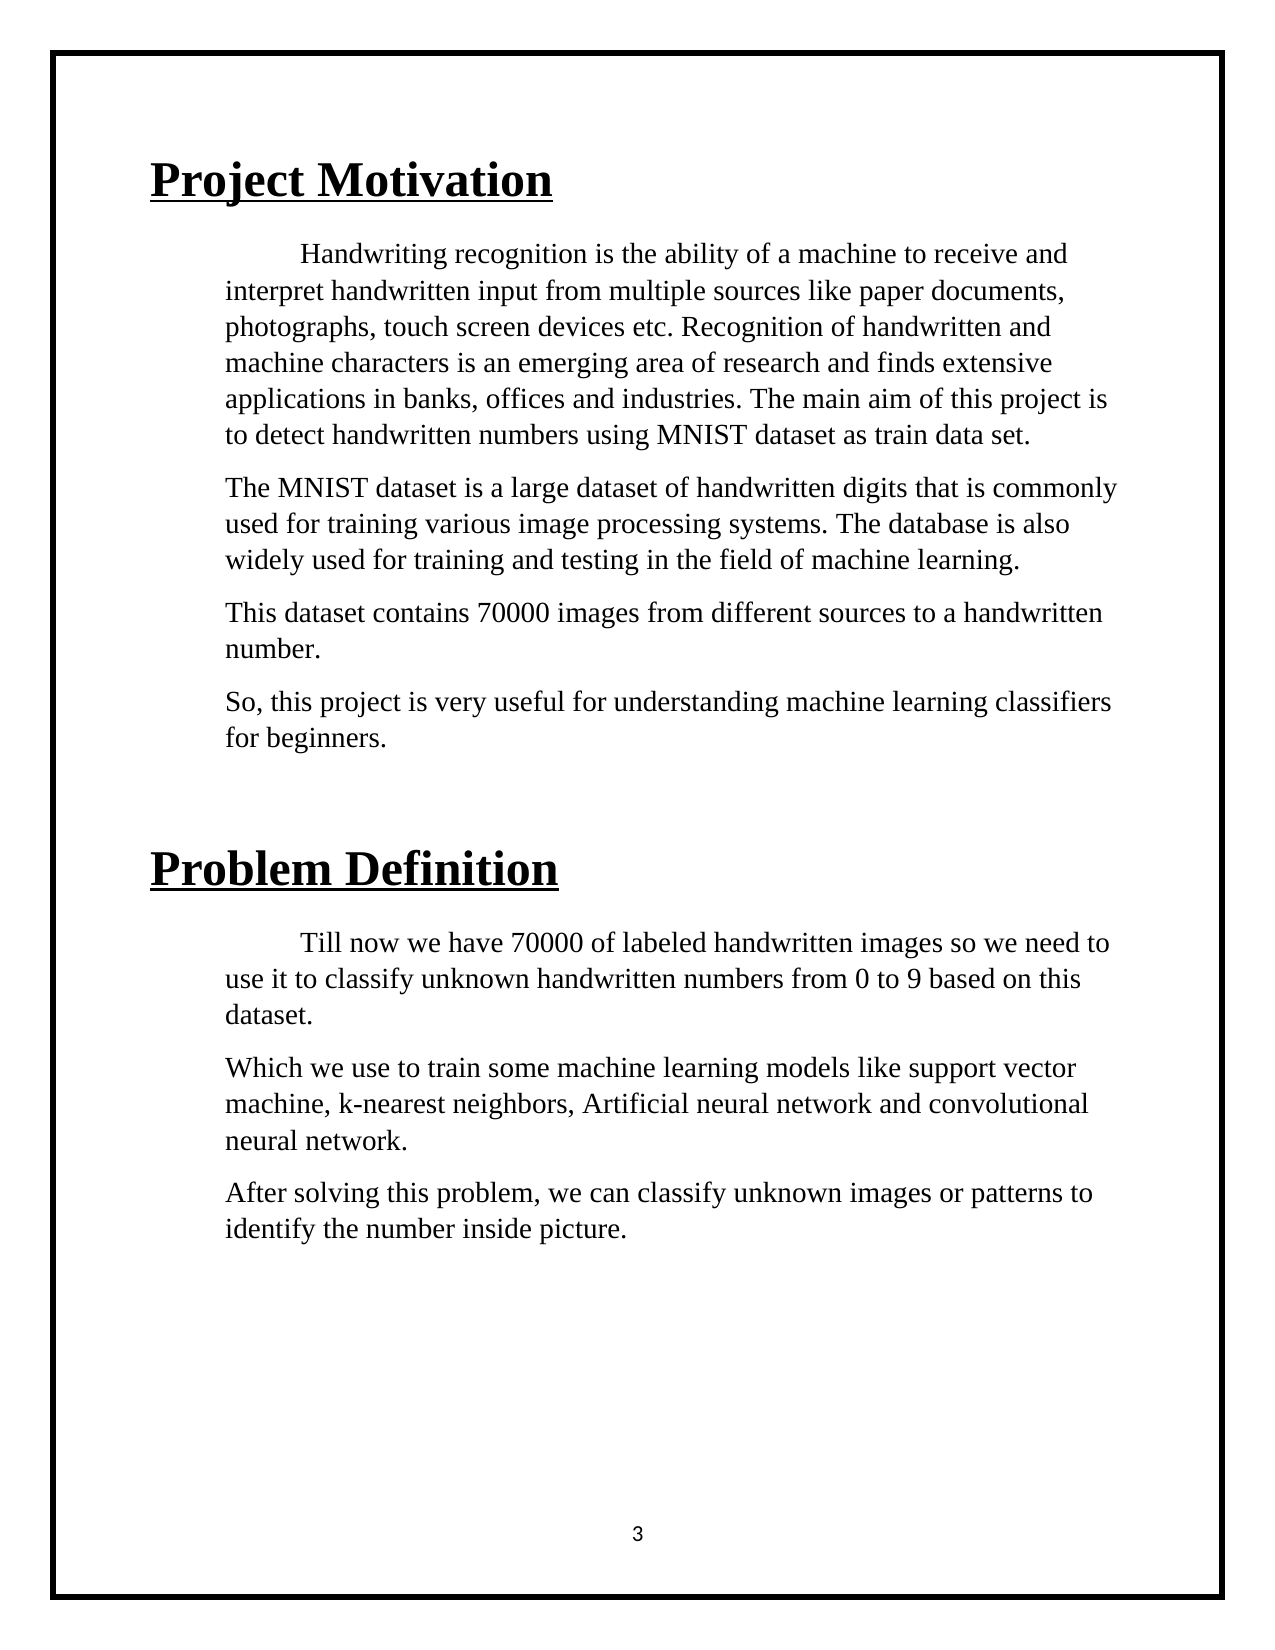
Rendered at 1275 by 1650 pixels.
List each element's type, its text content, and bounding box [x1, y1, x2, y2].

text Problem Definition [150, 838, 1125, 896]
text After solving this problem, we can classify unknown images or patterns to identify the number inside picture. [225, 1175, 1125, 1245]
text Till now we have 70000 of labeled handwritten images so we need to use it to classify unknown handwritten numbers from 0 to 9 based on this dataset. [225, 925, 1125, 1031]
text So, this project is very useful for understanding machine learning classifiers for beginners. [225, 684, 1125, 754]
text Project Motivation [150, 150, 1125, 207]
text This dataset contains 70000 images from different sources to a handwritten number. [225, 595, 1125, 665]
text Which we use to train some machine learning models like support vector machine, k-nearest neighbors, Artificial neural network and convolutional neural network. [225, 1050, 1125, 1156]
text Handwriting recognition is the ability of a machine to receive and interpret handwritten input from multiple sources like paper documents, photographs, touch screen devices etc. Recognition of handwritten and machine characters is an emerging area of research and finds extensive applications in banks, offices and industries. The main aim of this project is to detect handwritten numbers using MNIST dataset as train data set. [225, 237, 1125, 451]
text The MNIST dataset is a large dataset of handwritten digits that is commonly used for training various image processing systems. The database is also widely used for training and testing in the field of machine learning. [225, 470, 1125, 576]
